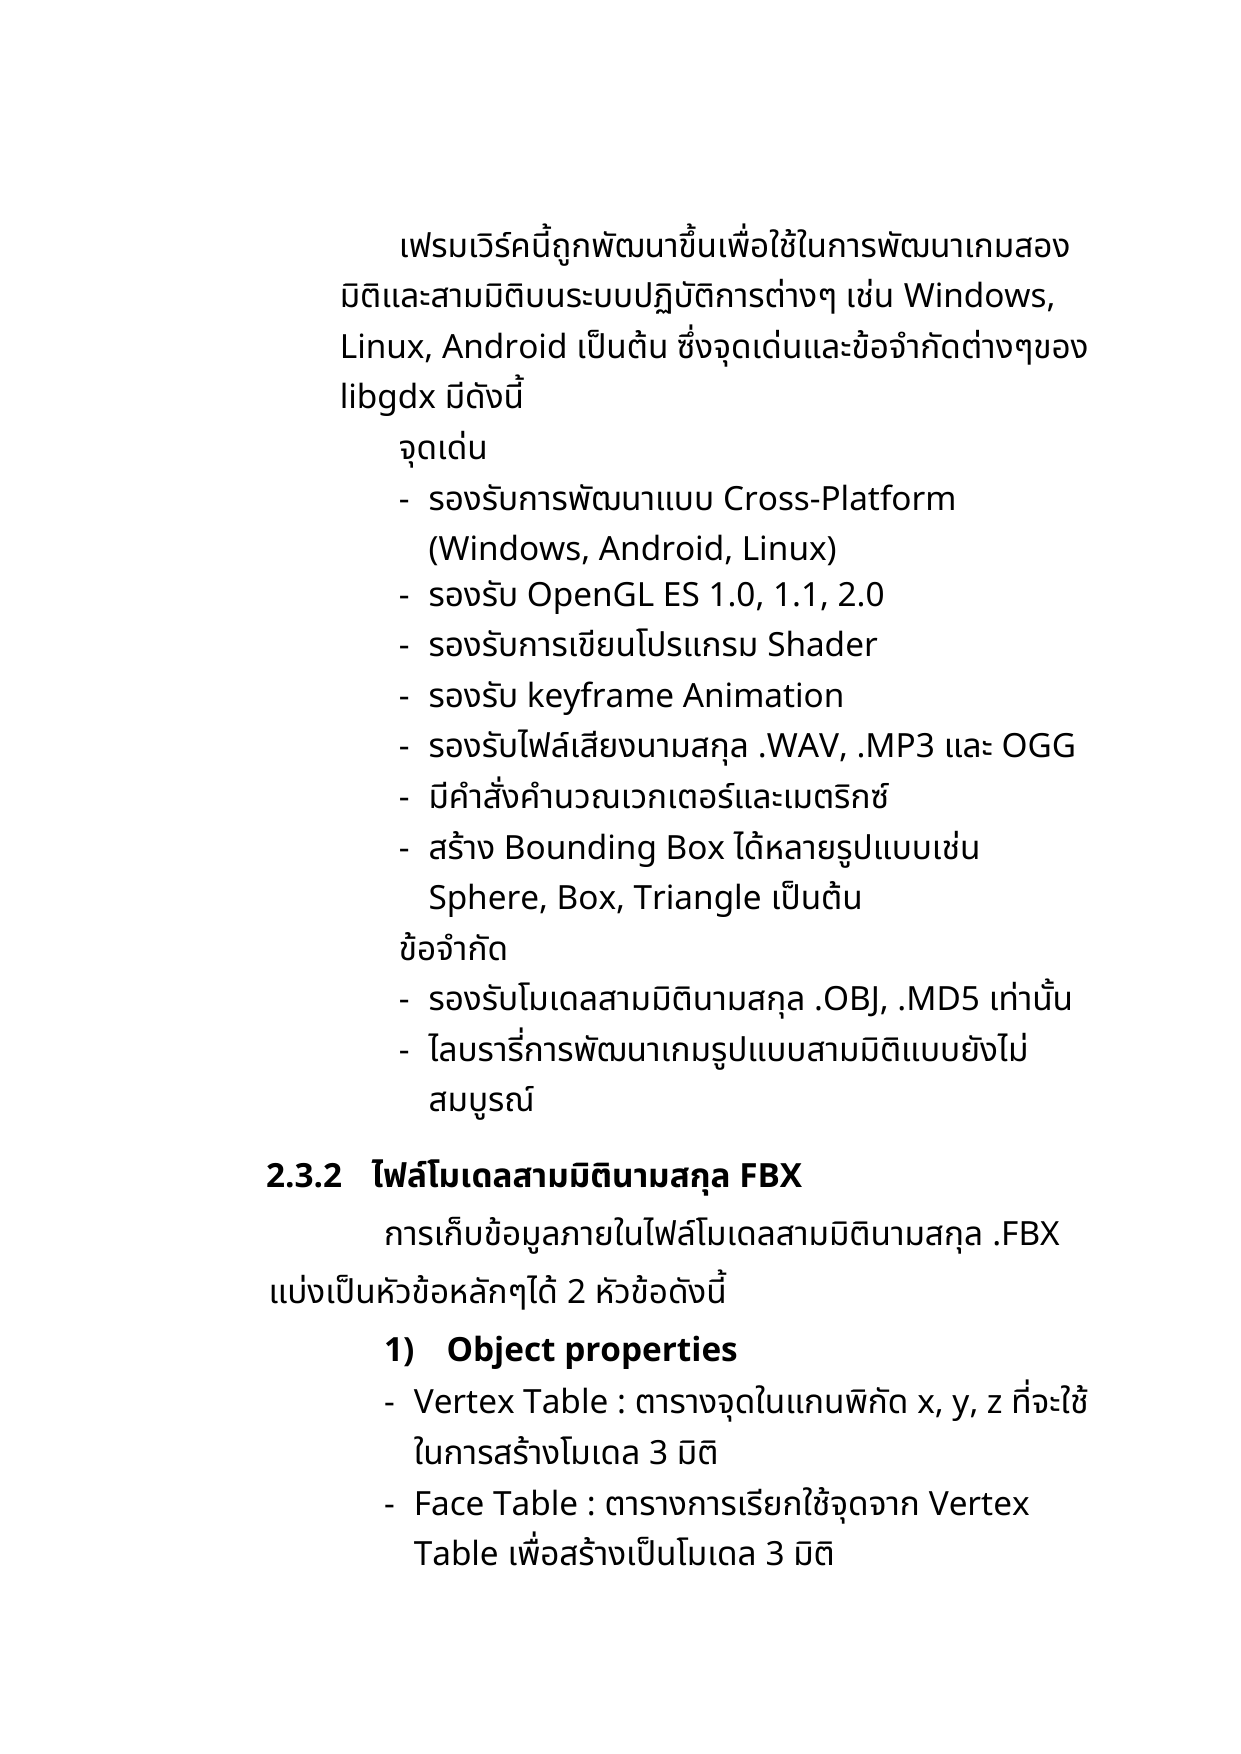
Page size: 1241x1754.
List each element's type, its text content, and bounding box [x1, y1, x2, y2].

list รองรับการเขียนโปรแกรม Shader [399, 621, 1090, 672]
list รองรับการพัฒนาแบบ Cross-Platform (Windows, Android, Linux) [399, 474, 1090, 570]
list สร้าง Bounding Box ได้หลายรูปแบบเช่น Sphere, Box, Triangle เป็นต้น [399, 823, 1090, 925]
list มีคำสั่งคำนวณเวกเตอร์และเมตริกซ์ [399, 773, 1090, 823]
list รองรับ OpenGL ES 1.0, 1.1, 2.0 [399, 570, 1090, 621]
text ข้อจำกัด [339, 925, 1090, 975]
list รองรับโมเดลสามมิตินามสกุล .OBJ, .MD5 เท่านั้น [399, 975, 1090, 1026]
list ไลบรารี่การพัฒนาเกมรูปแบบสามมิติแบบยังไม่สมบูรณ์ [399, 1026, 1090, 1127]
text การเก็บข้อมูลภายในไฟล์โมเดลสามมิตินามสกุล .FBX แบ่งเป็นหัวข้อหลักๆได้ 2 หัวข้อดังนี้ [268, 1210, 1090, 1319]
list รองรับ keyframe Animation [399, 672, 1090, 722]
list Face Table : ตารางการเรียกใช้จุดจาก Vertex Table เพื่อสร้างเป็นโมเดล 3 มิติ [384, 1479, 1090, 1581]
list Vertex Table : ตารางจุดในแกนพิกัด x, y, z ที่จะใช้ในการสร้างโมเดล 3 มิติ [384, 1378, 1090, 1479]
list รองรับไฟล์เสียงนามสกุล .WAV, .MP3 และ OGG [399, 722, 1090, 773]
list ไฟล์โมเดลสามมิตินามสกุล FBX [266, 1152, 1090, 1202]
list Object properties [384, 1326, 1090, 1372]
text จุดเด่น [339, 424, 1090, 474]
text เฟรมเวิร์คนี้ถูกพัฒนาขึ้นเพื่อใช้ในการพัฒนาเกมสองมิติและสามมิติบนระบบปฏิบัติการต่างๆ เช่น Windows, Linux, Android เป็นต้น ซึ่งจุดเด่นและข้อจำกัดต่างๆของ libgdx มีดังนี้ [339, 222, 1090, 424]
